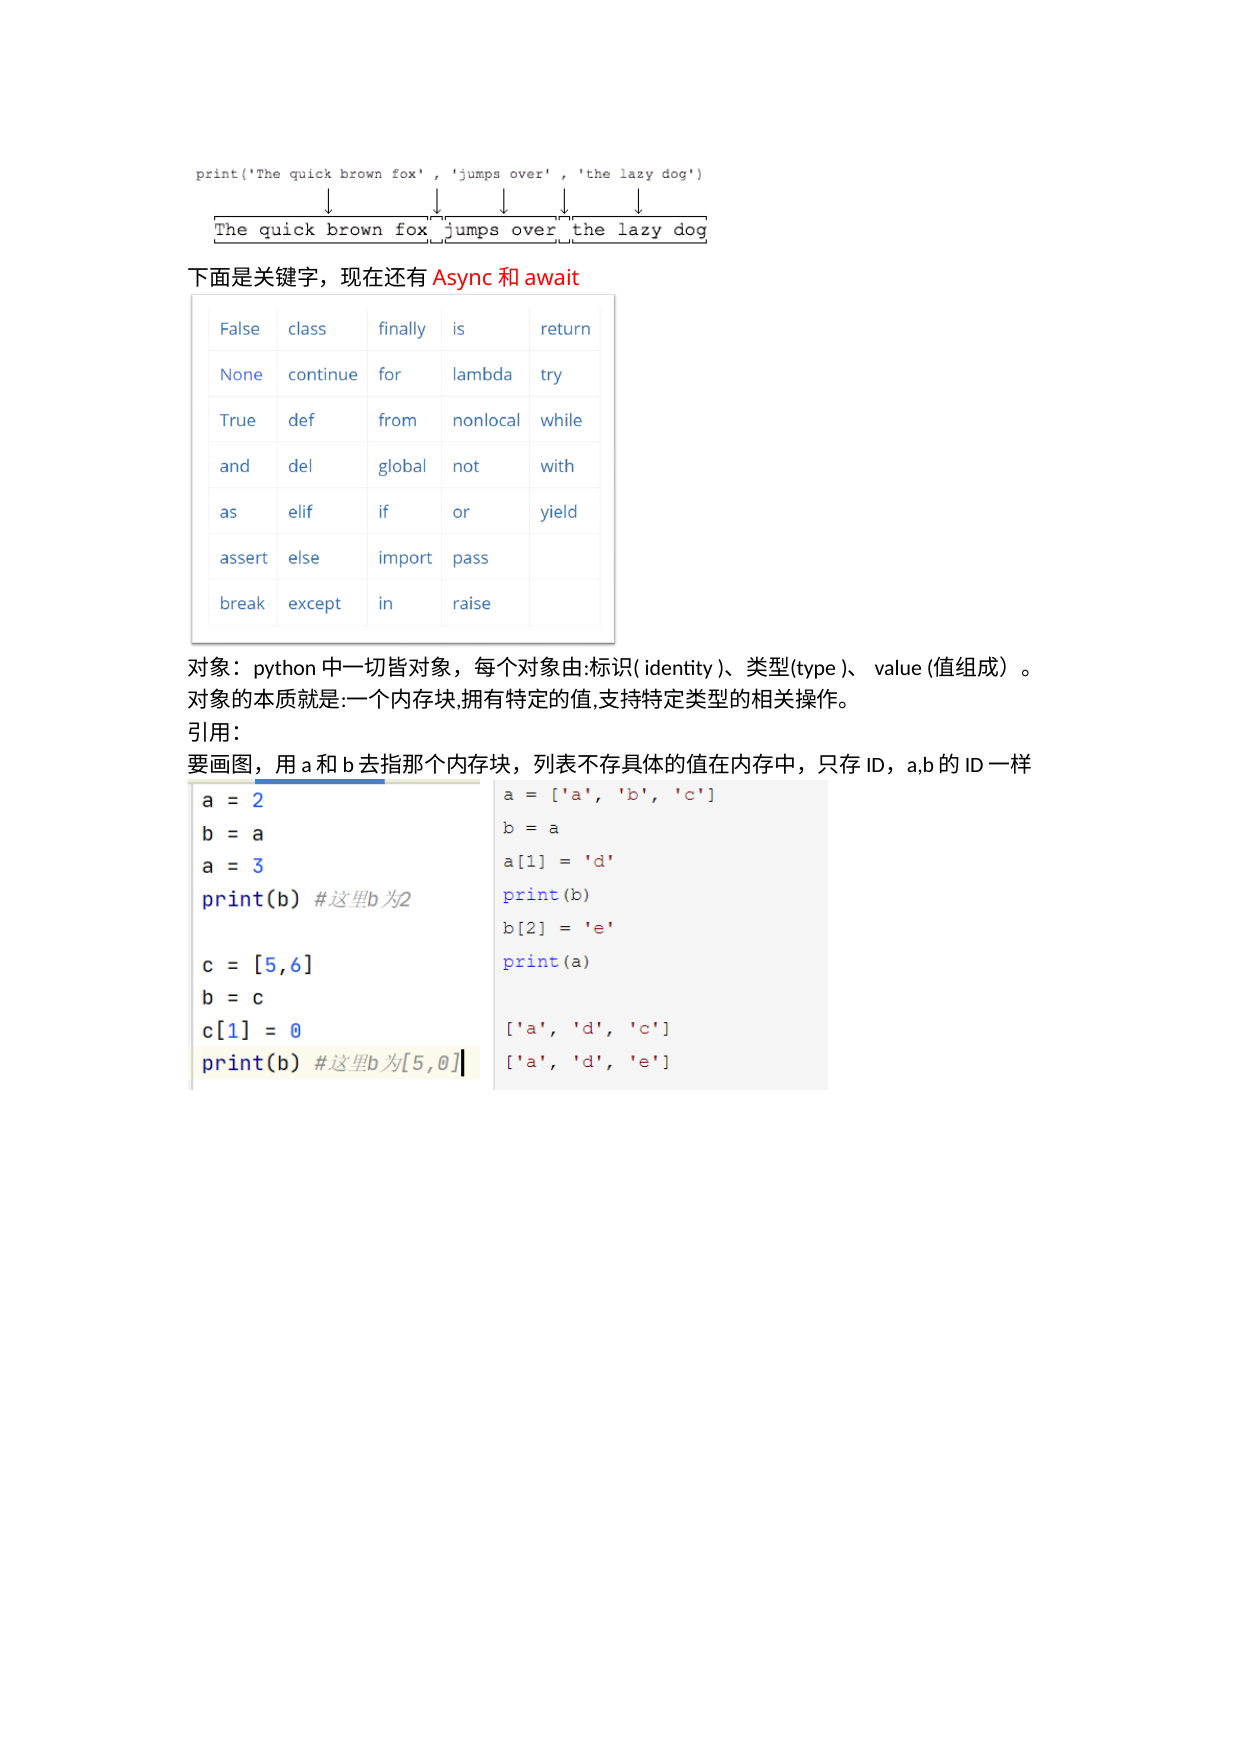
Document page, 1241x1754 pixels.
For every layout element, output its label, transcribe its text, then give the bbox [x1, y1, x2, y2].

text 对象：python中一切皆对象，每个对象由:标识( identity )、类型(type )、 value (值组成）。 [187, 649, 1053, 682]
text 引用： [187, 714, 1053, 747]
picture [187, 162, 710, 252]
text 要画图，用a和b去指那个内存块，列表不存具体的值在内存中，只存ID，a,b的ID一样 [187, 747, 1053, 779]
picture [187, 292, 619, 649]
picture [187, 779, 829, 1090]
text 下面是关键字，现在还有Async 和await [187, 259, 1053, 292]
text 对象的本质就是:一个内存块,拥有特定的值,支持特定类型的相关操作。 [187, 682, 1053, 714]
